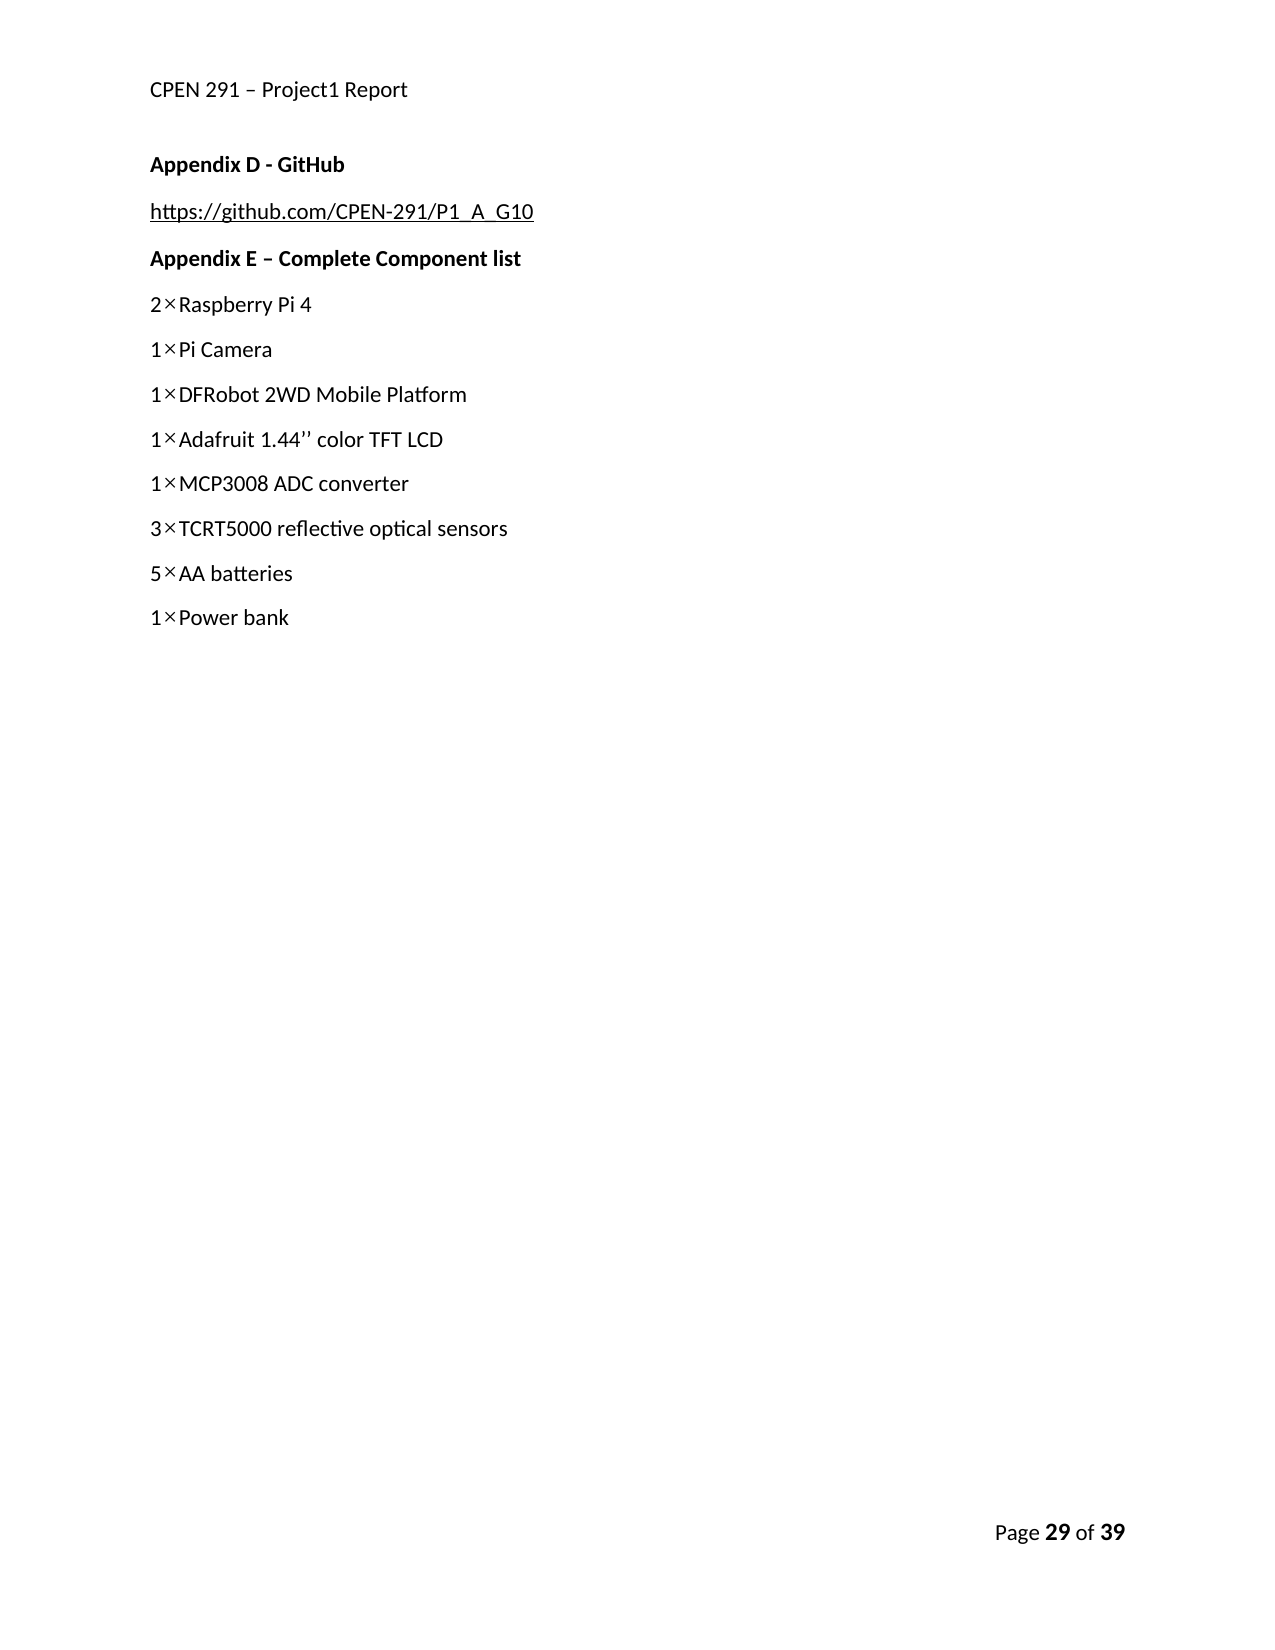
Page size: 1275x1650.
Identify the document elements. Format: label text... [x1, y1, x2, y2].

text 1DFRobot 2WD Mobile Platform [150, 380, 1125, 408]
text https://github.com/CPEN-291/P1_A_G10 [150, 197, 1125, 225]
text 1Adafruit 1.44’’ color TFT LCD [150, 425, 1125, 453]
text 2Raspberry Pi 4 [150, 291, 1125, 319]
text 1Power bank [150, 603, 1125, 631]
text 3TCRT5000 reflective optical sensors [150, 514, 1125, 542]
text Appendix D - GitHub [150, 150, 1125, 178]
text Appendix E – Complete Component list [150, 244, 1125, 272]
text 5AA batteries [150, 559, 1125, 587]
text 1Pi Camera [150, 335, 1125, 363]
text 1MCP3008 ADC converter [150, 469, 1125, 497]
